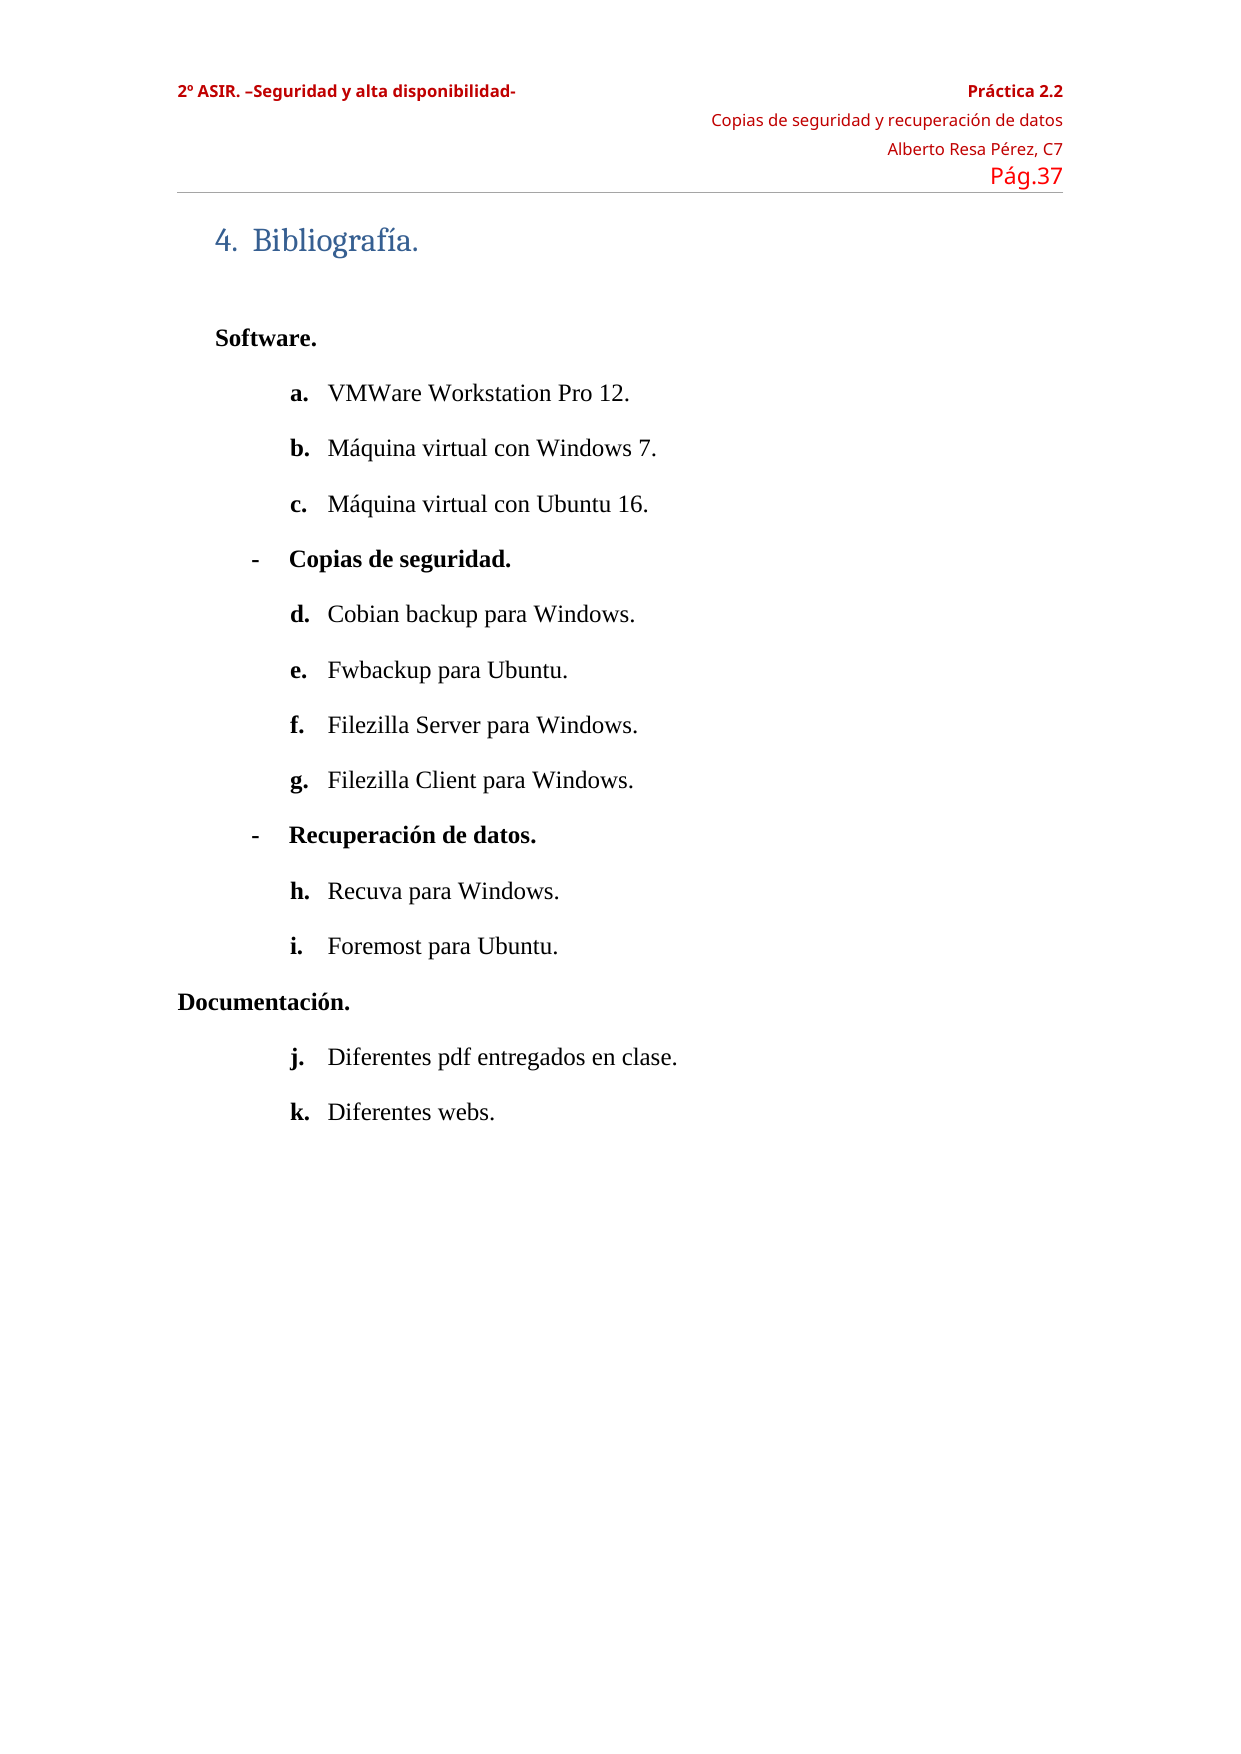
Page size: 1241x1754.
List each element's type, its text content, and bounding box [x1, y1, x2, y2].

subtitle Bibliografía. [215, 222, 1063, 260]
list Filezilla Client para Windows. [290, 765, 1063, 794]
list Filezilla Server para Windows. [290, 710, 1063, 739]
text Documentación. [177, 987, 1063, 1015]
list Máquina virtual con Windows 7. [290, 433, 1063, 462]
list Recuva para Windows. [290, 876, 1063, 905]
list Recuperación de datos. [251, 821, 1063, 849]
text Software. [215, 323, 1063, 352]
list Máquina virtual con Ubuntu 16. [290, 489, 1063, 517]
list Diferentes webs. [290, 1097, 1063, 1126]
list Copias de seguridad. [251, 544, 1063, 573]
list Cobian backup para Windows. [290, 599, 1063, 628]
list Fwbackup para Ubuntu. [290, 655, 1063, 683]
list Foremost para Ubuntu. [290, 931, 1063, 960]
list VMWare Workstation Pro 12. [290, 378, 1063, 407]
list Diferentes pdf entregados en clase. [290, 1042, 1063, 1071]
